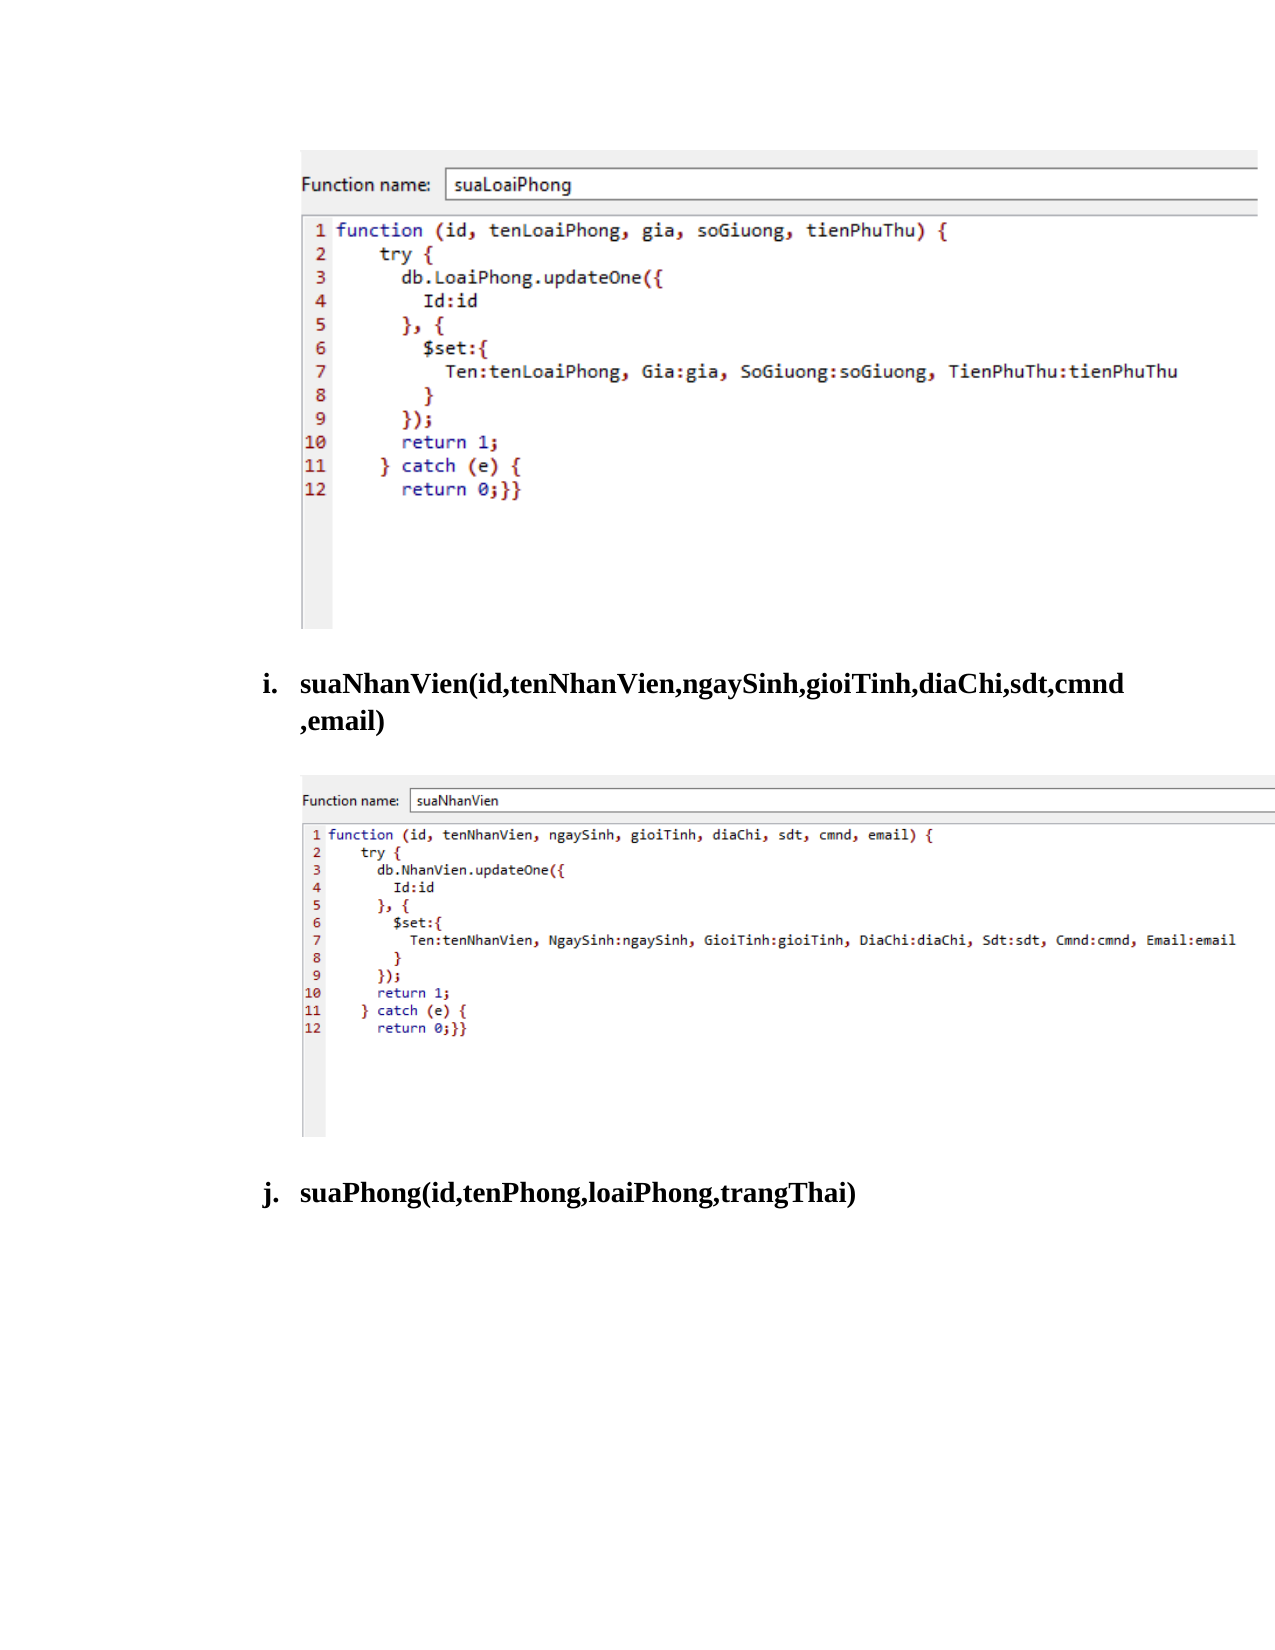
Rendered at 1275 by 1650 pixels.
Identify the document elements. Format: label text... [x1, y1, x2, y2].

list suaPhong(id,tenPhong,loaiPhong,trangThai) [262, 1175, 1125, 1209]
picture [300, 150, 1258, 629]
picture [300, 775, 1275, 1137]
list suaNhanVien(id,tenNhanVien,ngaySinh,gioiTinh,diaChi,sdt,cmnd,email) [262, 666, 1125, 736]
